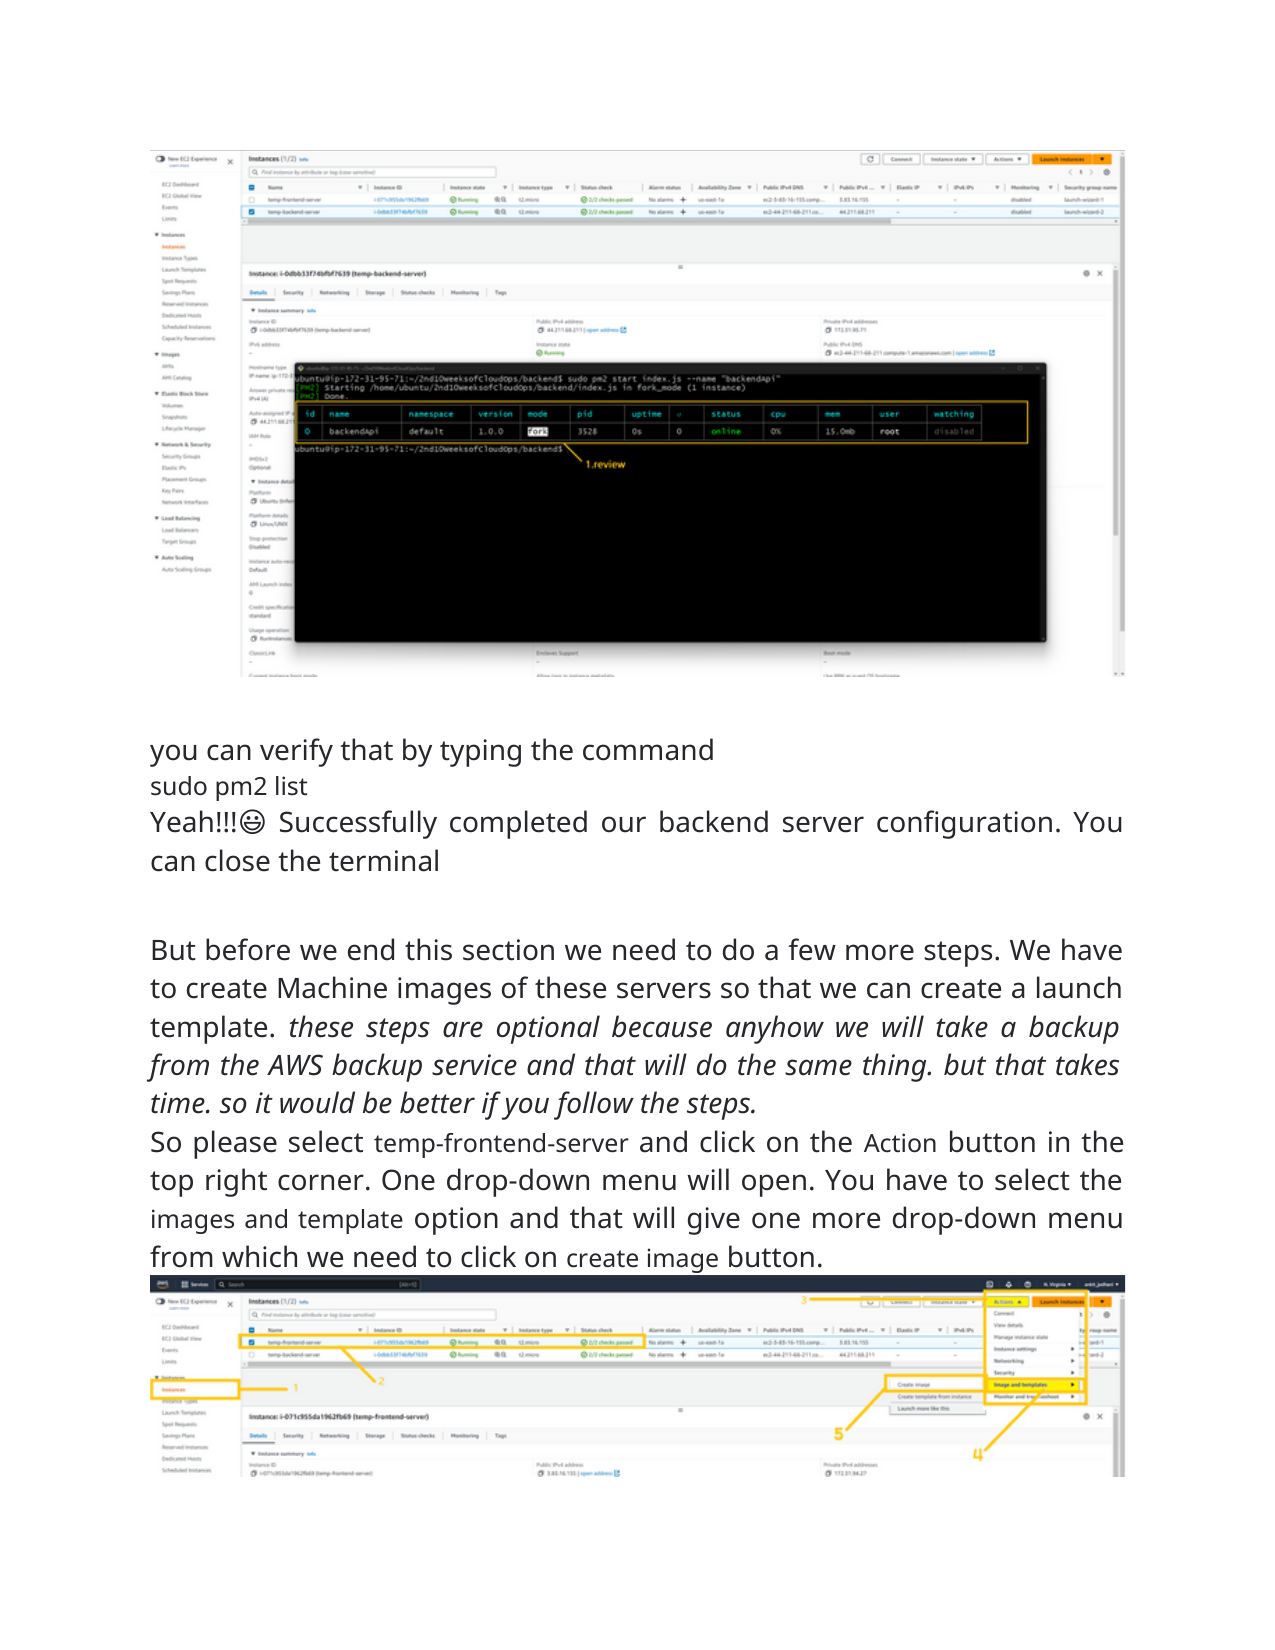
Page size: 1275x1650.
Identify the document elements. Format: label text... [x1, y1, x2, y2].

picture [150, 1275, 1125, 1477]
text sudo pm2 list [150, 768, 1125, 803]
picture [150, 150, 1125, 677]
text So please select temp-frontend-server and click on the Action button in the top right corner. One drop-down menu will open. You have to select the images and template option and that will give one more drop-down menu from which we need to click on create image button. [150, 1122, 1125, 1275]
text But before we end this section we need to do a few more steps. We have to create Machine images of these servers so that we can create a launch template. these steps are optional because anyhow we will take a backup from the AWS backup service and that will do the same thing. but that takes time. so it would be better if you follow the steps. [150, 930, 1125, 1122]
text you can verify that by typing the command [150, 730, 1125, 768]
text Yeah!!!😃 Successfully completed our backend server configuration. You can close the terminal [150, 803, 1125, 879]
